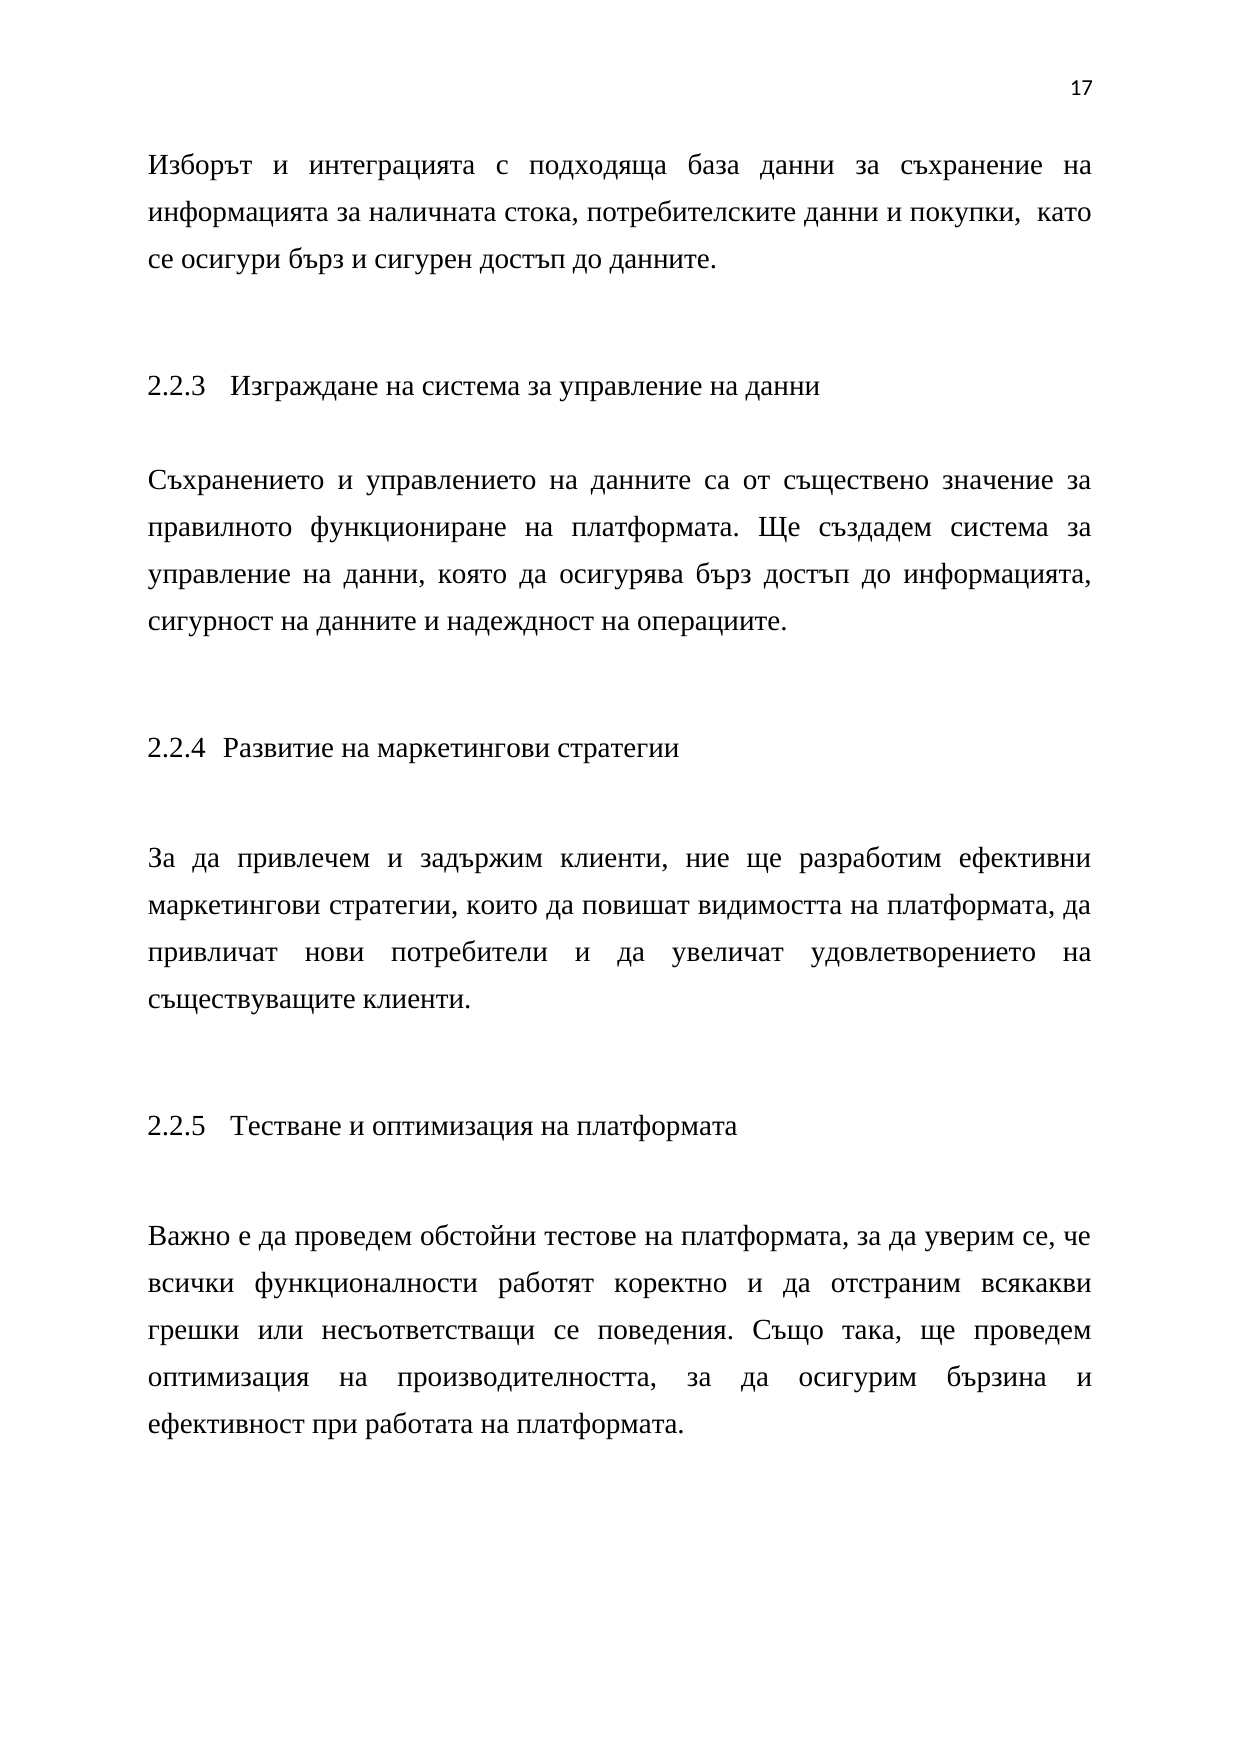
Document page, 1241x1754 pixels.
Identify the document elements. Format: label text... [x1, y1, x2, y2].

text За да привлечем и задържим клиенти, ние ще разработим ефективни маркетингови стратегии, които да повишат видимостта на платформата, да привличат нови потребители и да увеличат удовлетворението на съществуващите клиенти. [148, 840, 1093, 1014]
subtitle 2.2.3 Изграждане на система за управление на данни [147, 368, 1093, 402]
text Съхранението и управлението на данните са от съществено значение за правилното функциониране на платформата. Ще създадем система за управление на данни, която да осигурява бърз достъп до информацията, сигурност на данните и надеждност на операциите. [148, 462, 1093, 636]
text Изборът и интеграцията с подходяща база данни за съхранение на информацията за наличната стока, потребителските данни и покупки, като се осигури бърз и сигурен достъп до данните. [148, 147, 1093, 275]
text Важно е да проведем обстойни тестове на платформата, за да уверим се, че всички функционалности работят коректно и да отстраним всякакви грешки или несъответстващи се поведения. Също така, ще проведем оптимизация на производителността, за да осигурим бързина и ефективност при работата на платформата. [148, 1218, 1093, 1439]
subtitle 2.2.5 Тестване и оптимизация на платформата [147, 1108, 1093, 1141]
subtitle 2.2.4 Развитие на маркетингови стратегии [147, 730, 1093, 763]
